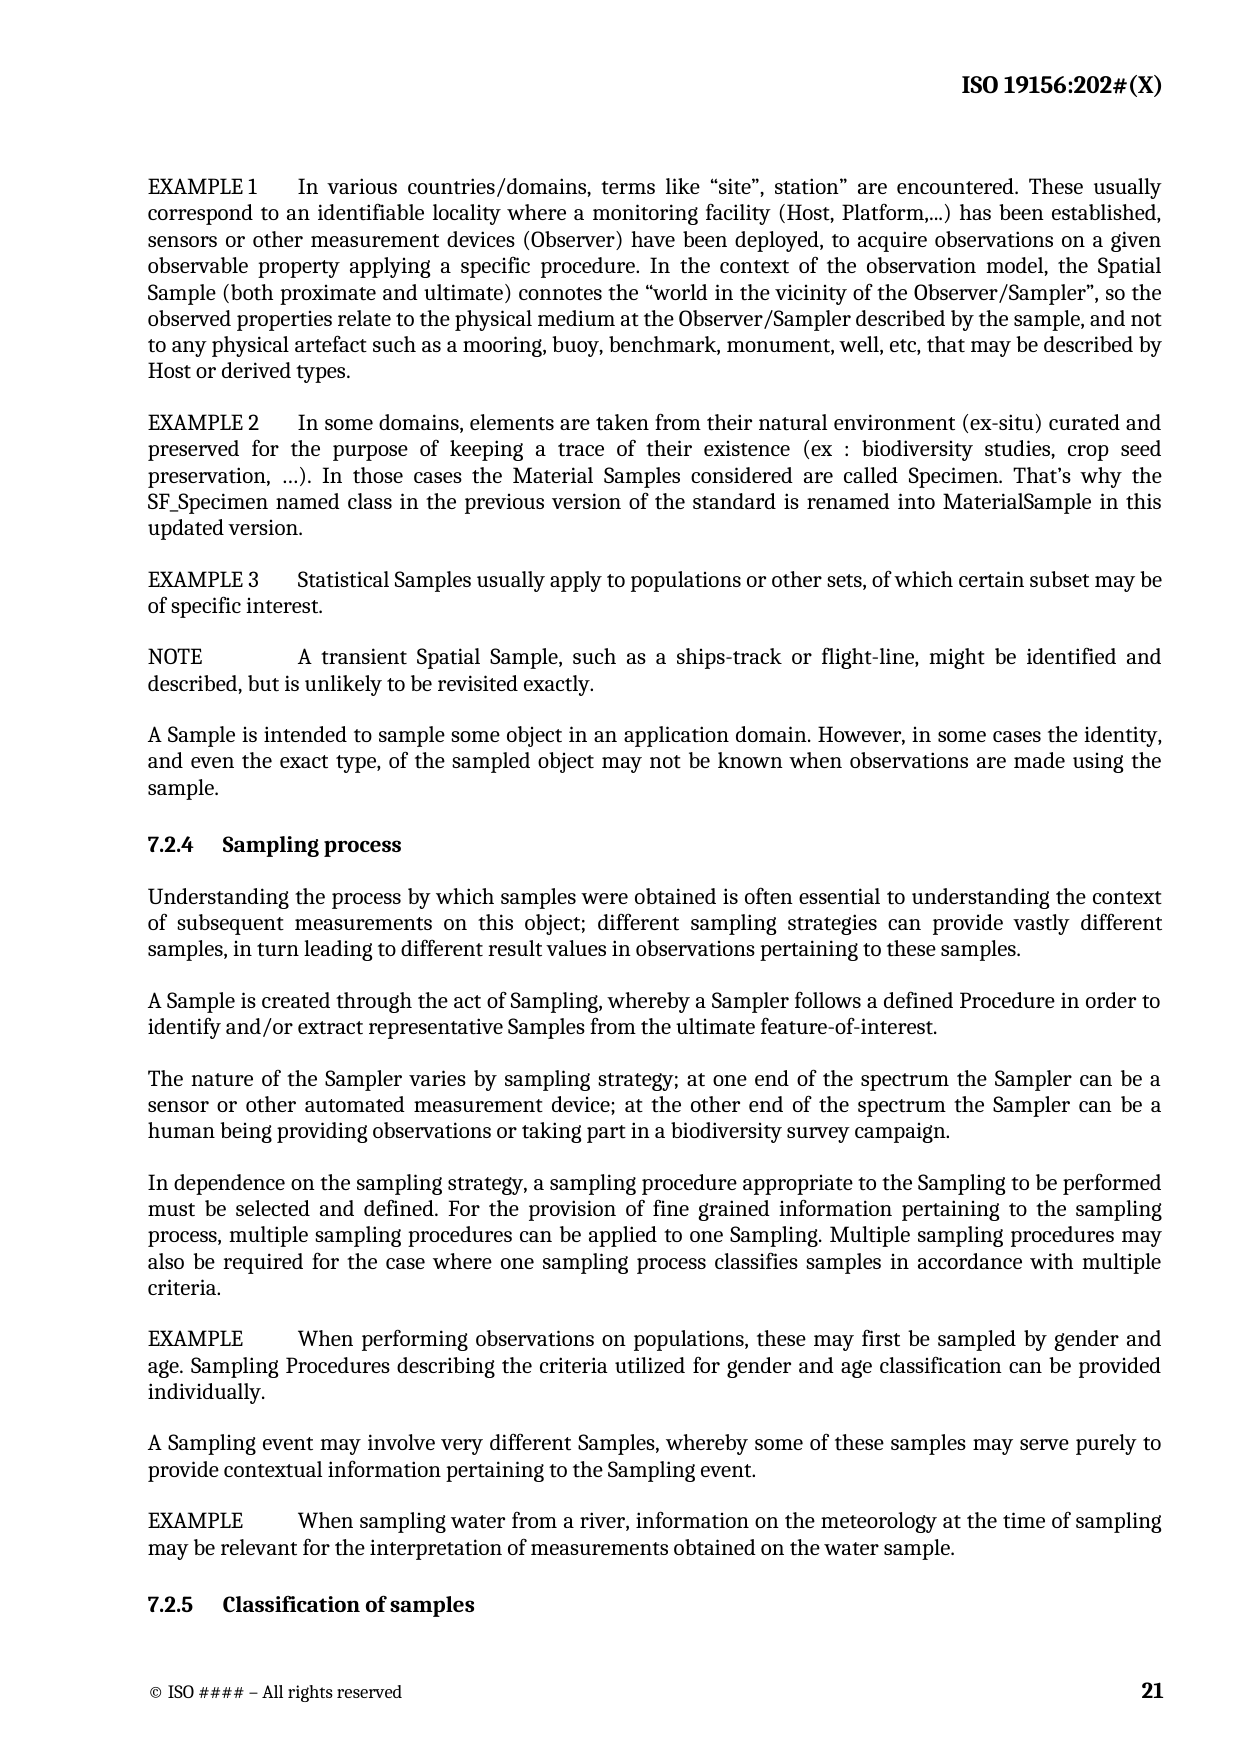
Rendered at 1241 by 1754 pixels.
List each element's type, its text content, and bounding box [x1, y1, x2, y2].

text A Sample is created through the act of Sampling, whereby a Sampler follows a defined Procedure in order to identify and/or extract representative Samples from the ultimate feature-of-interest. [148, 988, 1163, 1040]
text A Sampling event may involve very different Samples, whereby some of these samples may serve purely to provide contextual information pertaining to the Sampling event. [148, 1430, 1163, 1483]
text In dependence on the sampling strategy, a sampling procedure appropriate to the Sampling to be performed must be selected and defined. For the provision of fine grained information pertaining to the sampling process, multiple sampling procedures can be applied to one Sampling. Multiple sampling procedures may also be required for the case where one sampling process classifies samples in accordance with multiple criteria. [148, 1169, 1163, 1301]
text EXAMPLE When sampling water from a river, information on the meteorology at the time of sampling may be relevant for the interpretation of measurements obtained on the water sample. [148, 1508, 1163, 1561]
text Understanding the process by which samples were obtained is often essential to understanding the context of subsequent measurements on this object; different sampling strategies can provide vastly different samples, in turn leading to different result values in observations pertaining to these samples. [148, 883, 1163, 963]
text EXAMPLE 2 In some domains, elements are taken from their natural environment (ex-situ) curated and preserved for the purpose of keeping a trace of their existence (ex : biodiversity studies, crop seed preservation, …). In those cases the Material Samples considered are called Specimen. That’s why the SF_Specimen named class in the previous version of the standard is renamed into MaterialSample in this updated version. [148, 410, 1163, 541]
text EXAMPLE When performing observations on populations, these may first be sampled by gender and age. Sampling Procedures describing the criteria utilized for gender and age classification can be provided individually. [148, 1326, 1163, 1405]
text EXAMPLE 3 Statistical Samples usually apply to populations or other sets, of which certain subset may be of specific interest. [148, 566, 1163, 619]
text NOTE A transient Spatial Sample, such as a ships-track or flight-line, might be identified and described, but is unlikely to be revisited exactly. [148, 644, 1163, 697]
text The nature of the Sampler varies by sampling strategy; at one end of the spectrum the Sampler can be a sensor or other automated measurement device; at the other end of the spectrum the Sampler can be a human being providing observations or taking part in a biodiversity survey campaign. [148, 1065, 1163, 1144]
subtitle Classification of samples [148, 1592, 1163, 1618]
subtitle Sampling process [148, 832, 1163, 858]
text EXAMPLE 1 In various countries/domains, terms like “site”, station” are encountered. These usually correspond to an identifiable locality where a monitoring facility (Host, Platform,...) has been established, sensors or other measurement devices (Observer) have been deployed, to acquire observations on a given observable property applying a specific procedure. In the context of the observation model, the Spatial Sample (both proximate and ultimate) connotes the “world in the vicinity of the Observer/Sampler”, so the observed properties relate to the physical medium at the Observer/Sampler described by the sample, and not to any physical artefact such as a mooring, buoy, benchmark, monument, well, etc, that may be described by Host or derived types. [148, 174, 1163, 385]
text A Sample is intended to sample some object in an application domain. However, in some cases the identity, and even the exact type, of the sampled object may not be known when observations are made using the sample. [148, 722, 1163, 801]
